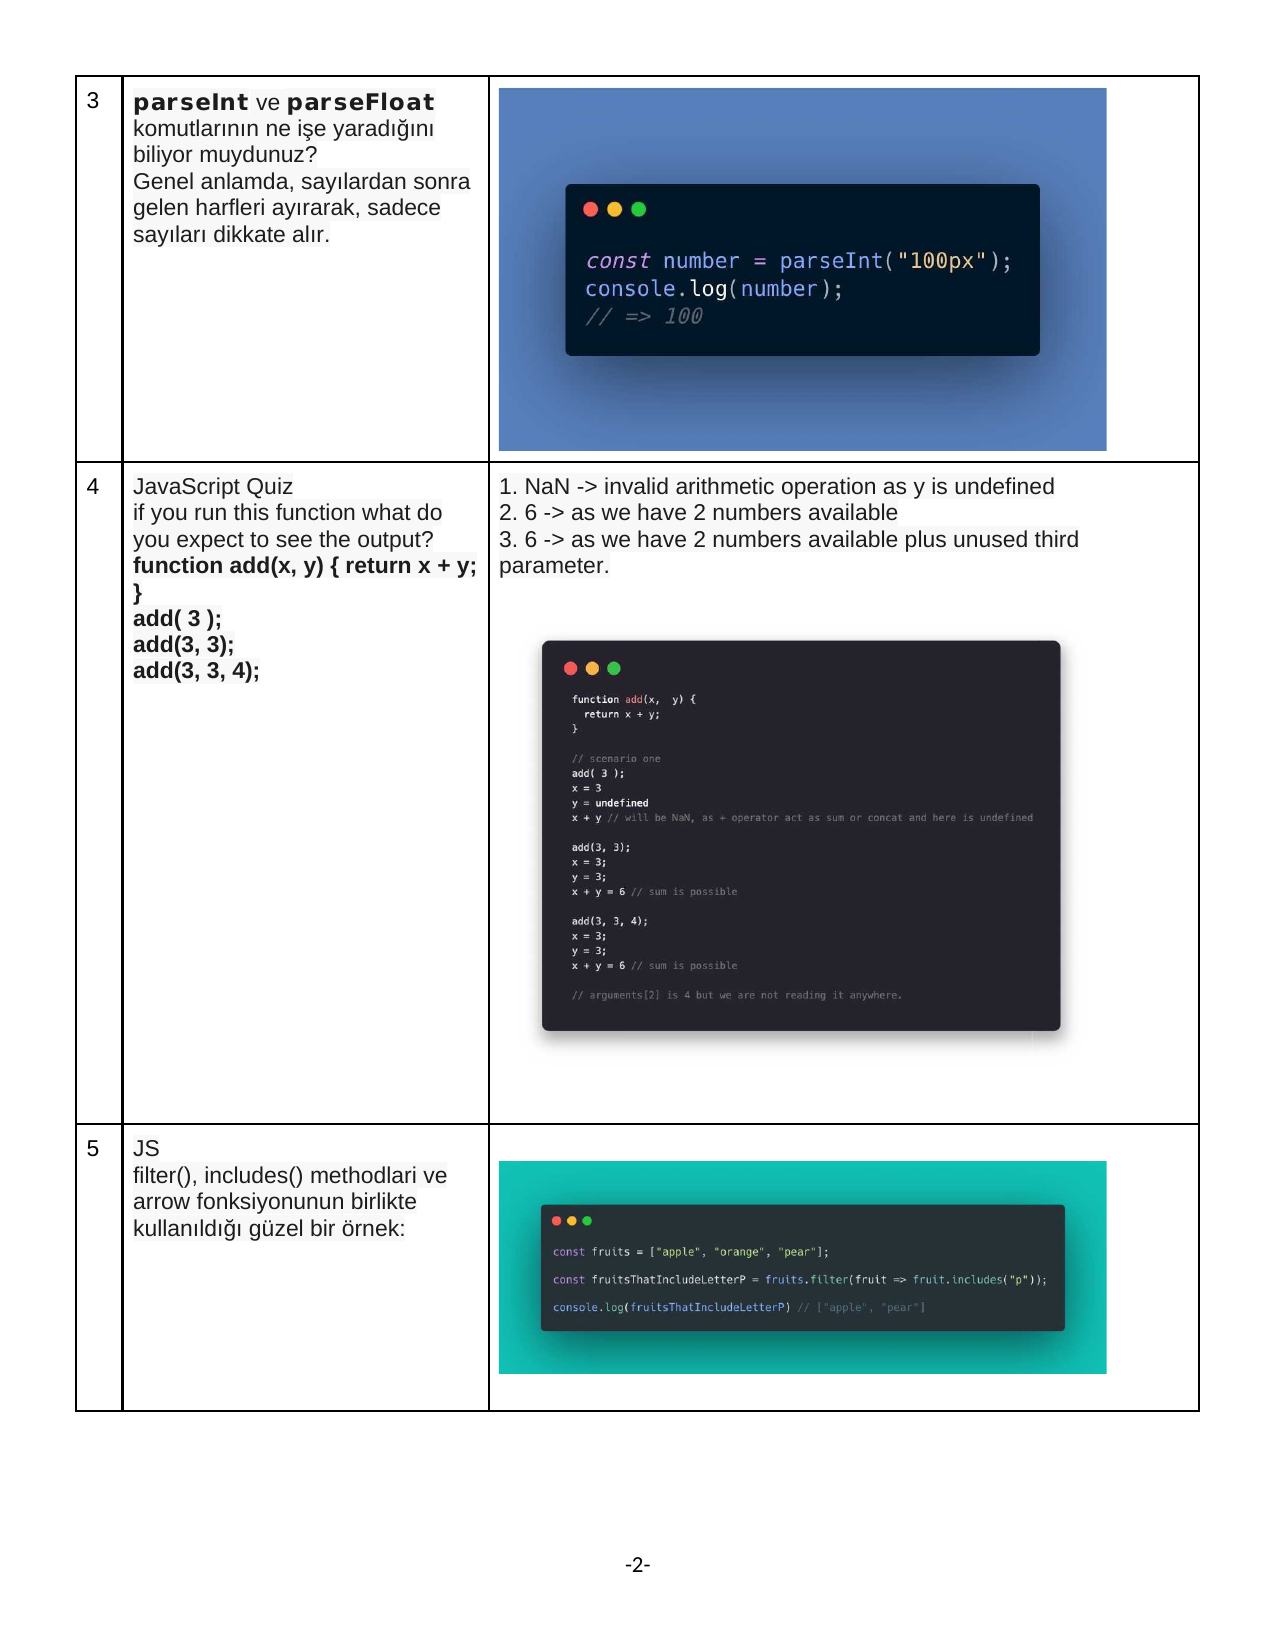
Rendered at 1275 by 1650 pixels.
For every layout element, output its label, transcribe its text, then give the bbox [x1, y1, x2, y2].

picture [498, 604, 1107, 1087]
table_cell [490, 1125, 1198, 1410]
table_cell 5 [77, 1125, 121, 1410]
picture [498, 87, 1107, 451]
table_cell 𝗽𝗮𝗿𝘀𝗲𝗜𝗻𝘁 ve 𝗽𝗮𝗿𝘀𝗲𝗙𝗹𝗼𝗮𝘁 komutlarının ne işe yaradığını biliyor muydunuz? Genel anlamda, sayılardan sonra gelen harfleri ayırarak, sadece sayıları dikkate alır. [124, 77, 488, 461]
table_cell 4 [77, 463, 121, 1123]
picture [498, 1161, 1107, 1374]
table_cell [490, 77, 1198, 461]
table_cell JavaScript Quiz if you run this function what do you expect to see the output? function add(x, y) { return x + y; } add( 3 ); add(3, 3); add(3, 3, 4); [124, 463, 488, 1123]
table_cell JS filter(), includes() methodlari ve arrow fonksiyonunun birlikte kullanıldığı güzel bir örnek: [124, 1125, 488, 1410]
table_cell 1. NaN -> invalid arithmetic operation as y is undefined 2. 6 -> as we have 2 numbers available 3. 6 -> as we have 2 numbers available plus unused third parameter. [490, 463, 1198, 1123]
table_cell 3 [77, 77, 121, 461]
